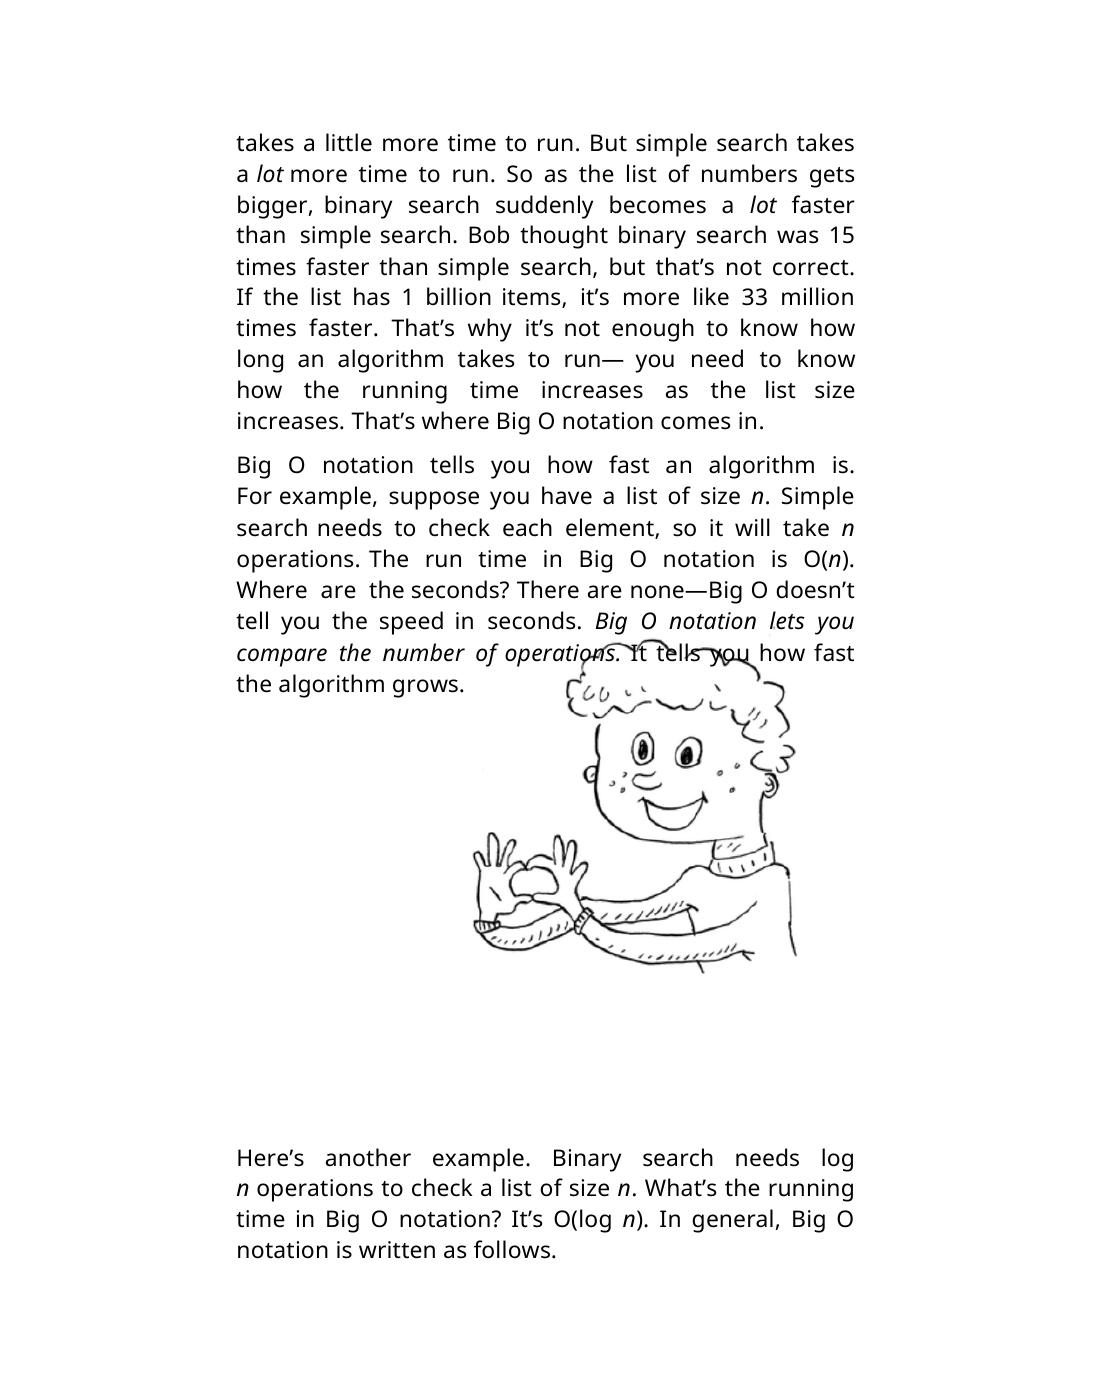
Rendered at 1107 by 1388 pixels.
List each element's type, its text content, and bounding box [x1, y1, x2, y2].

picture [452, 699, 824, 1021]
text takes a little more time to run. But simple search takes a lot more time to run. So as the list of numbers gets bigger, binary search suddenly becomes a lot faster than simple search. Bob thought binary search was 15 times faster than simple search, but that’s not correct. If the list has 1 billion items, it’s more like 33 million times faster. That’s why it’s not enough to know how long an algorithm takes to run— you need to know how the running time increases as the list size increases. That’s where Big O notation comes in. [236, 127, 855, 436]
text Here’s another example. Binary search needs log n operations to check a list of size n. What’s the running time in Big O notation? It’s O(log n). In general, Big O notation is written as follows. [236, 1142, 855, 1265]
text Big O notation tells you how fast an algorithm is. For example, suppose you have a list of size n. Simple search needs to check each element, so it will take n operations. The run time in Big O notation is O(n). Where are the seconds? There are none—Big O doesn’t tell you the speed in seconds. Big O notation lets you compare the number of operations. It tells you how fast the algorithm grows. [236, 449, 855, 699]
